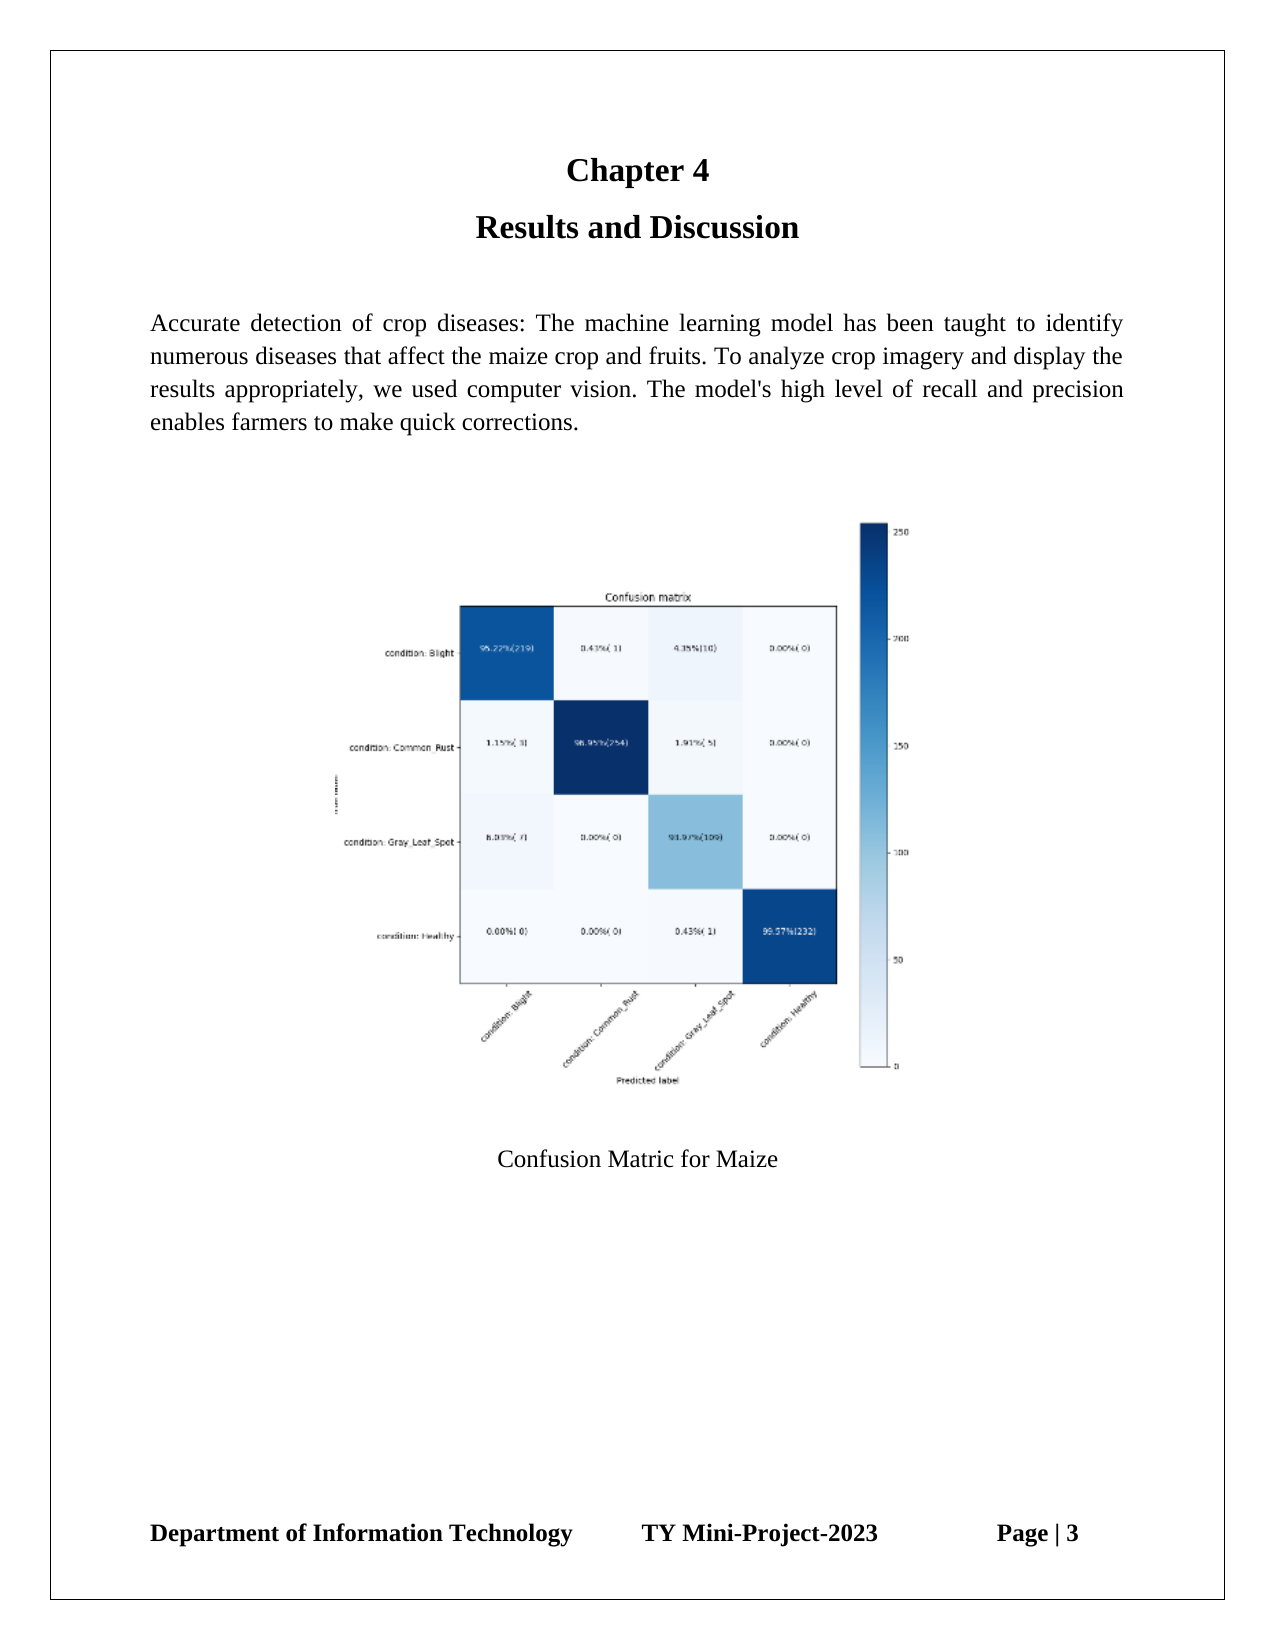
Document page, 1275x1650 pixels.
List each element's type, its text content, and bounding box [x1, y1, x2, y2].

text Results and Discussion [150, 207, 1125, 246]
picture [335, 515, 940, 1120]
text Confusion Matric for Maize [150, 1144, 1125, 1173]
text Accurate detection of crop diseases: The machine learning model has been taught to identify numerous diseases that affect the maize crop and fruits. To analyze crop imagery and display the results appropriately, we used computer vision. The model's high level of recall and precision enables farmers to make quick corrections. [150, 308, 1125, 436]
text Chapter 4 [150, 150, 1125, 188]
